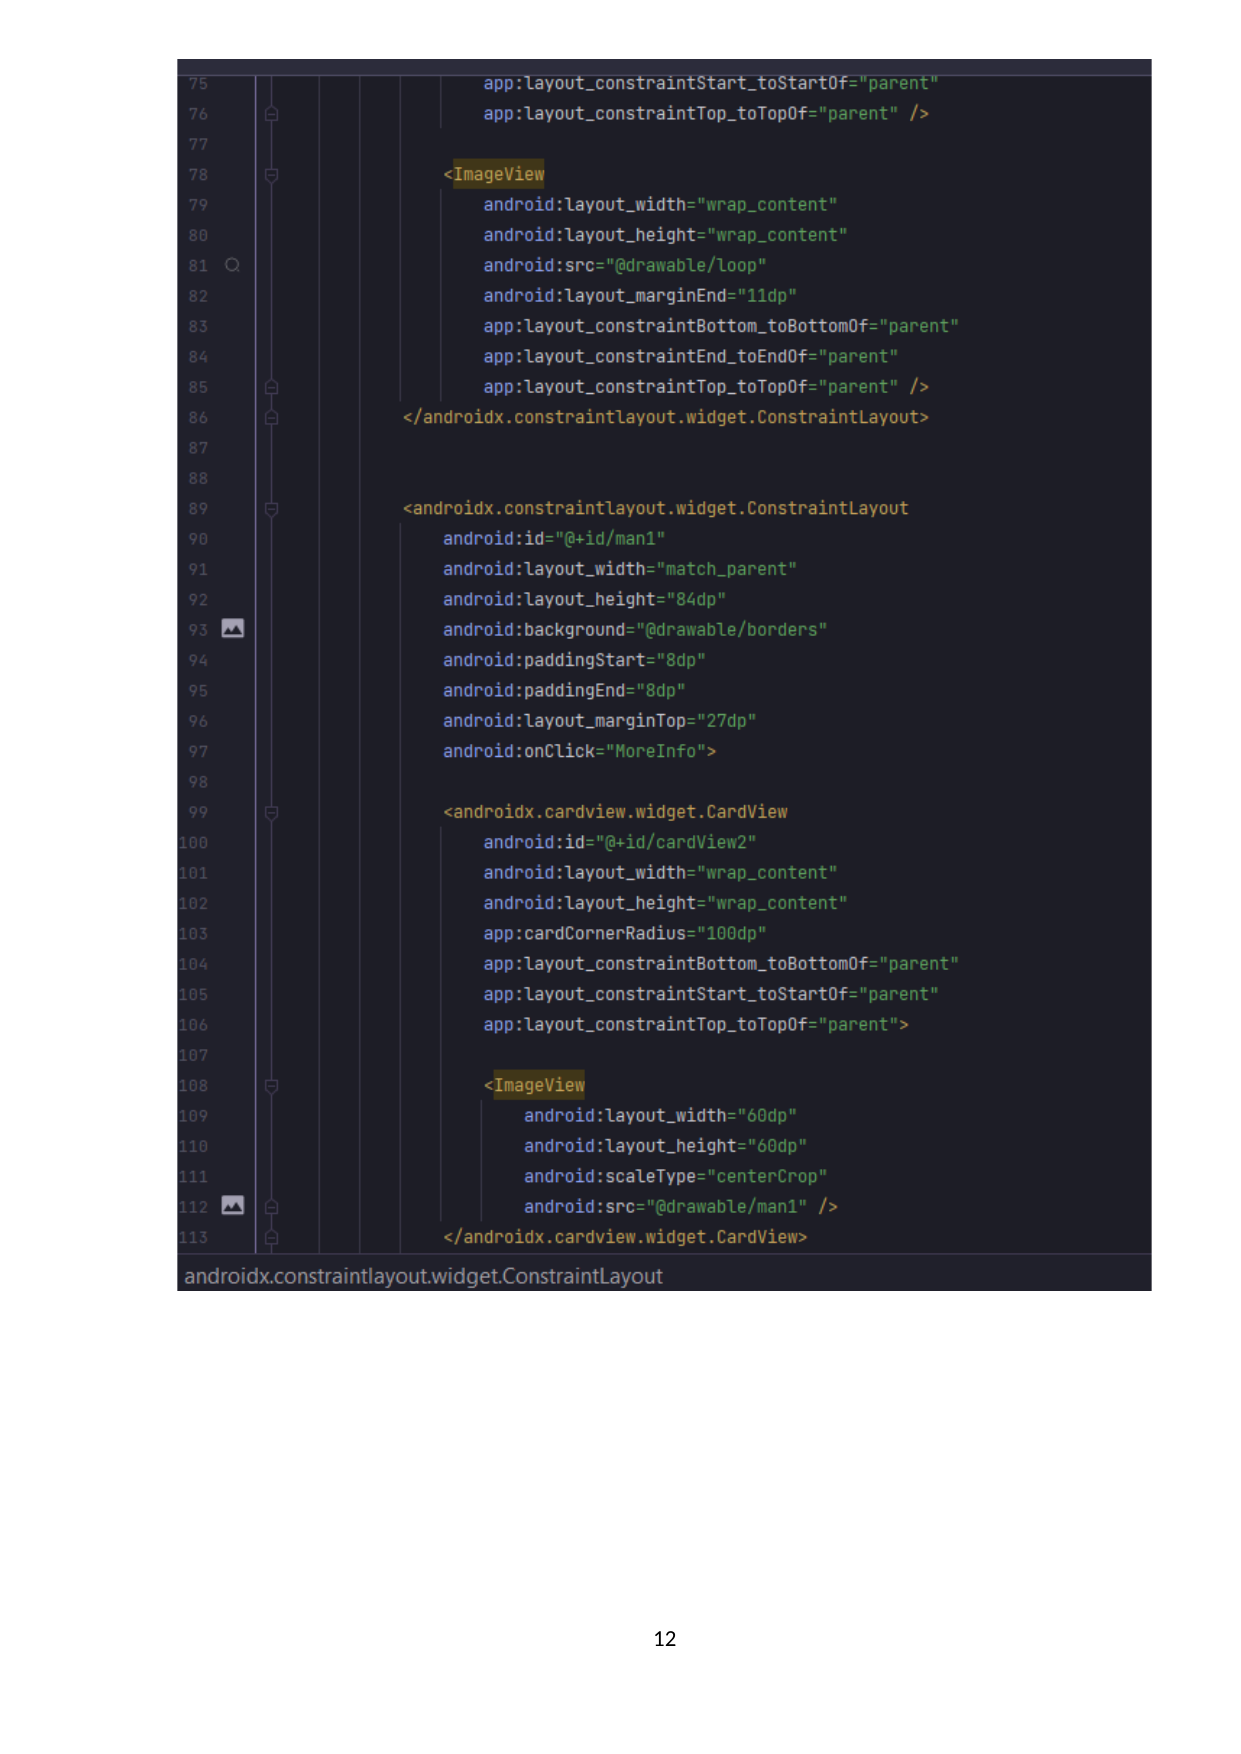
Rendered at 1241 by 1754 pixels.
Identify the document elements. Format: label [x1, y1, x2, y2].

picture [177, 59, 1152, 1291]
